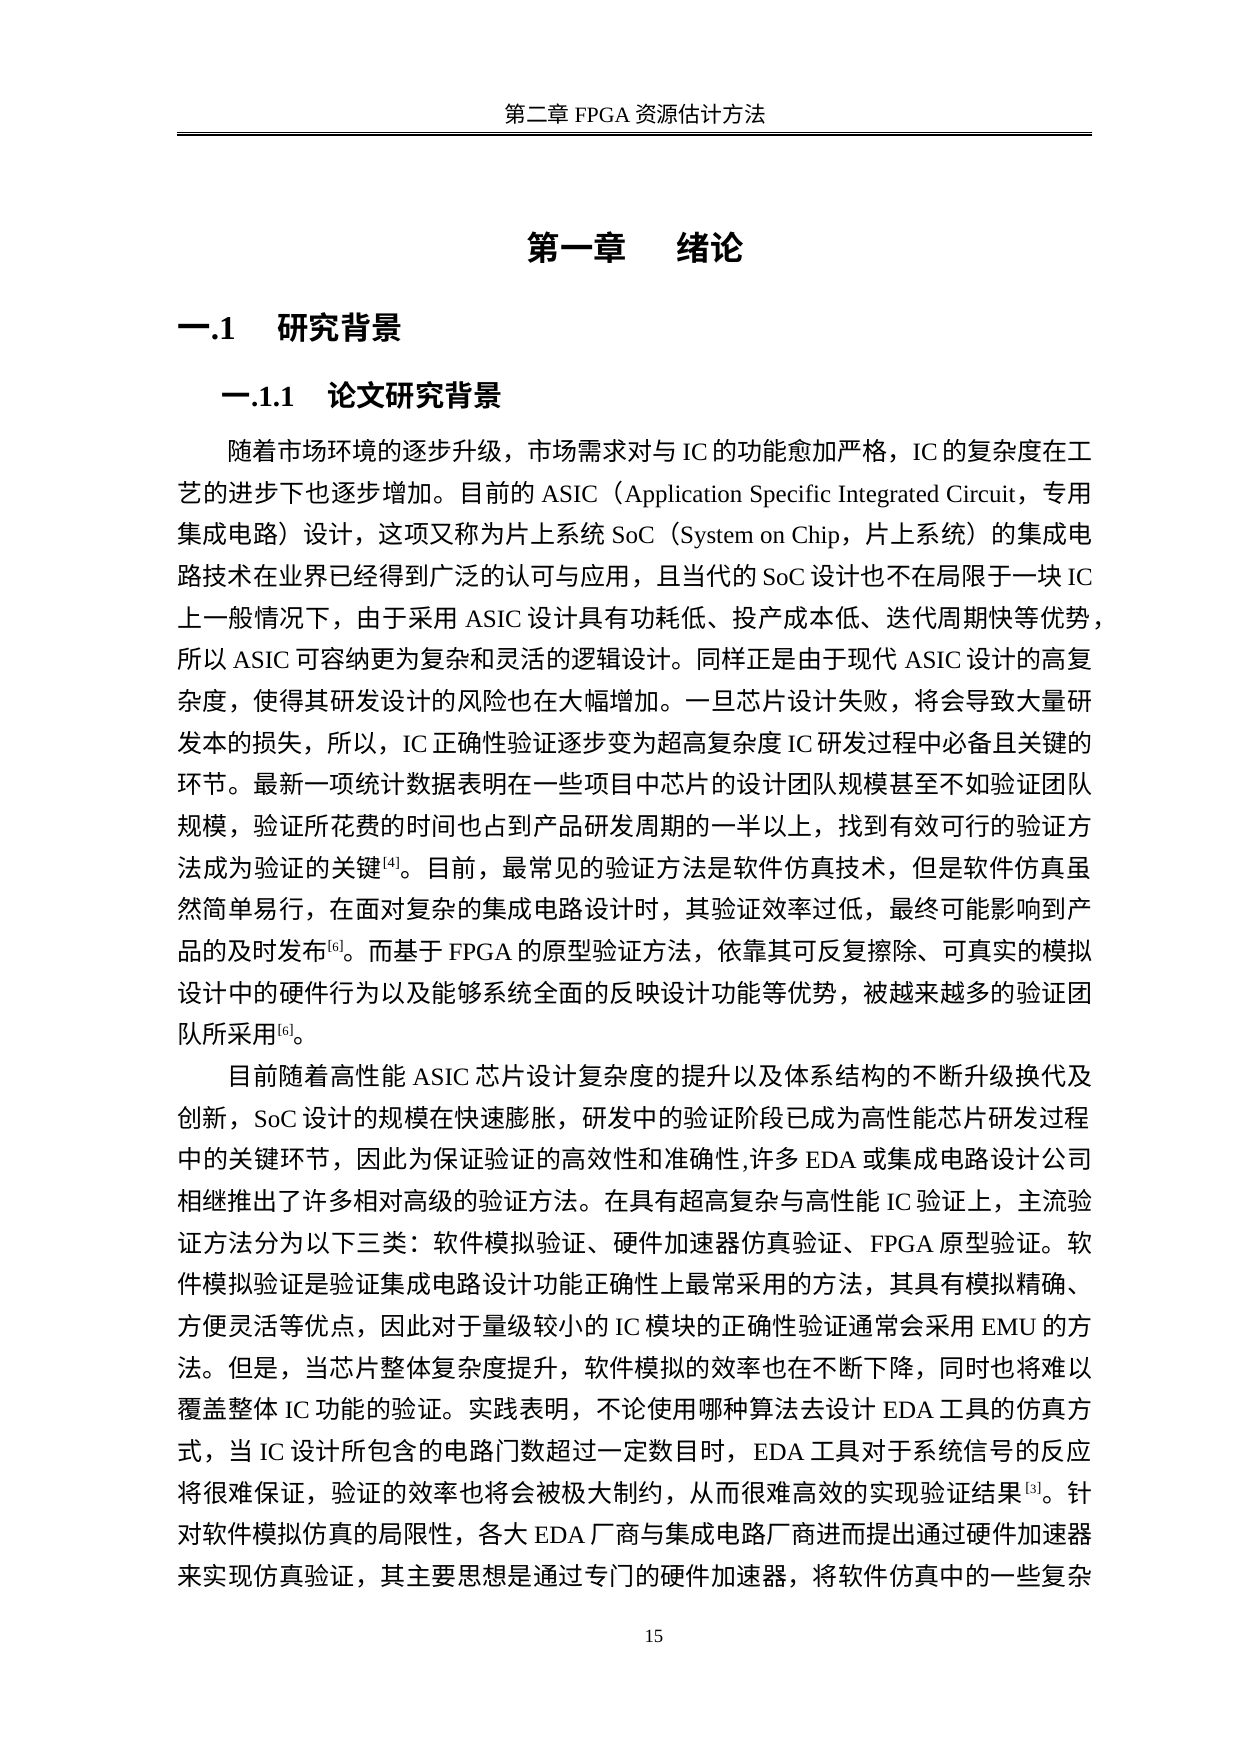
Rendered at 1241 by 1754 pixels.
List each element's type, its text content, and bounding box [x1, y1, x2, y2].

text 随着市场环境的逐步升级，市场需求对与IC的功能愈加严格，IC的复杂度在工艺的进步下也逐步增加。目前的ASIC（Application Specific Integrated Circuit，专用集成电路）设计，这项又称为片上系统SoC（System on Chip，片上系统）的集成电路技术在业界已经得到广泛的认可与应用，且当代的SoC设计也不在局限于一块IC上一般情况下，由于采用ASIC设计具有功耗低、投产成本低、迭代周期快等优势，所以ASIC可容纳更为复杂和灵活的逻辑设计。同样正是由于现代ASIC设计的高复杂度，使得其研发设计的风险也在大幅增加。一旦芯片设计失败，将会导致大量研发本的损失，所以，IC正确性验证逐步变为超高复杂度IC研发过程中必备且关键的环节。最新一项统计数据表明在一些项目中芯片的设计团队规模甚至不如验证团队规模，验证所花费的时间也占到产品研发周期的一半以上，找到有效可行的验证方法成为验证的关键[4]。目前，最常见的验证方法是软件仿真技术，但是软件仿真虽然简单易行，在面对复杂的集成电路设计时，其验证效率过低，最终可能影响到产品的及时发布[6]。而基于FPGA的原型验证方法，依靠其可反复擦除、可真实的模拟设计中的硬件行为以及能够系统全面的反映设计功能等优势，被越来越多的验证团队所采用[6]。 [177, 427, 1092, 1052]
subtitle 绪论 [177, 227, 1092, 269]
subtitle 研究背景 [177, 306, 1092, 348]
subtitle 论文研究背景 [222, 373, 1092, 415]
